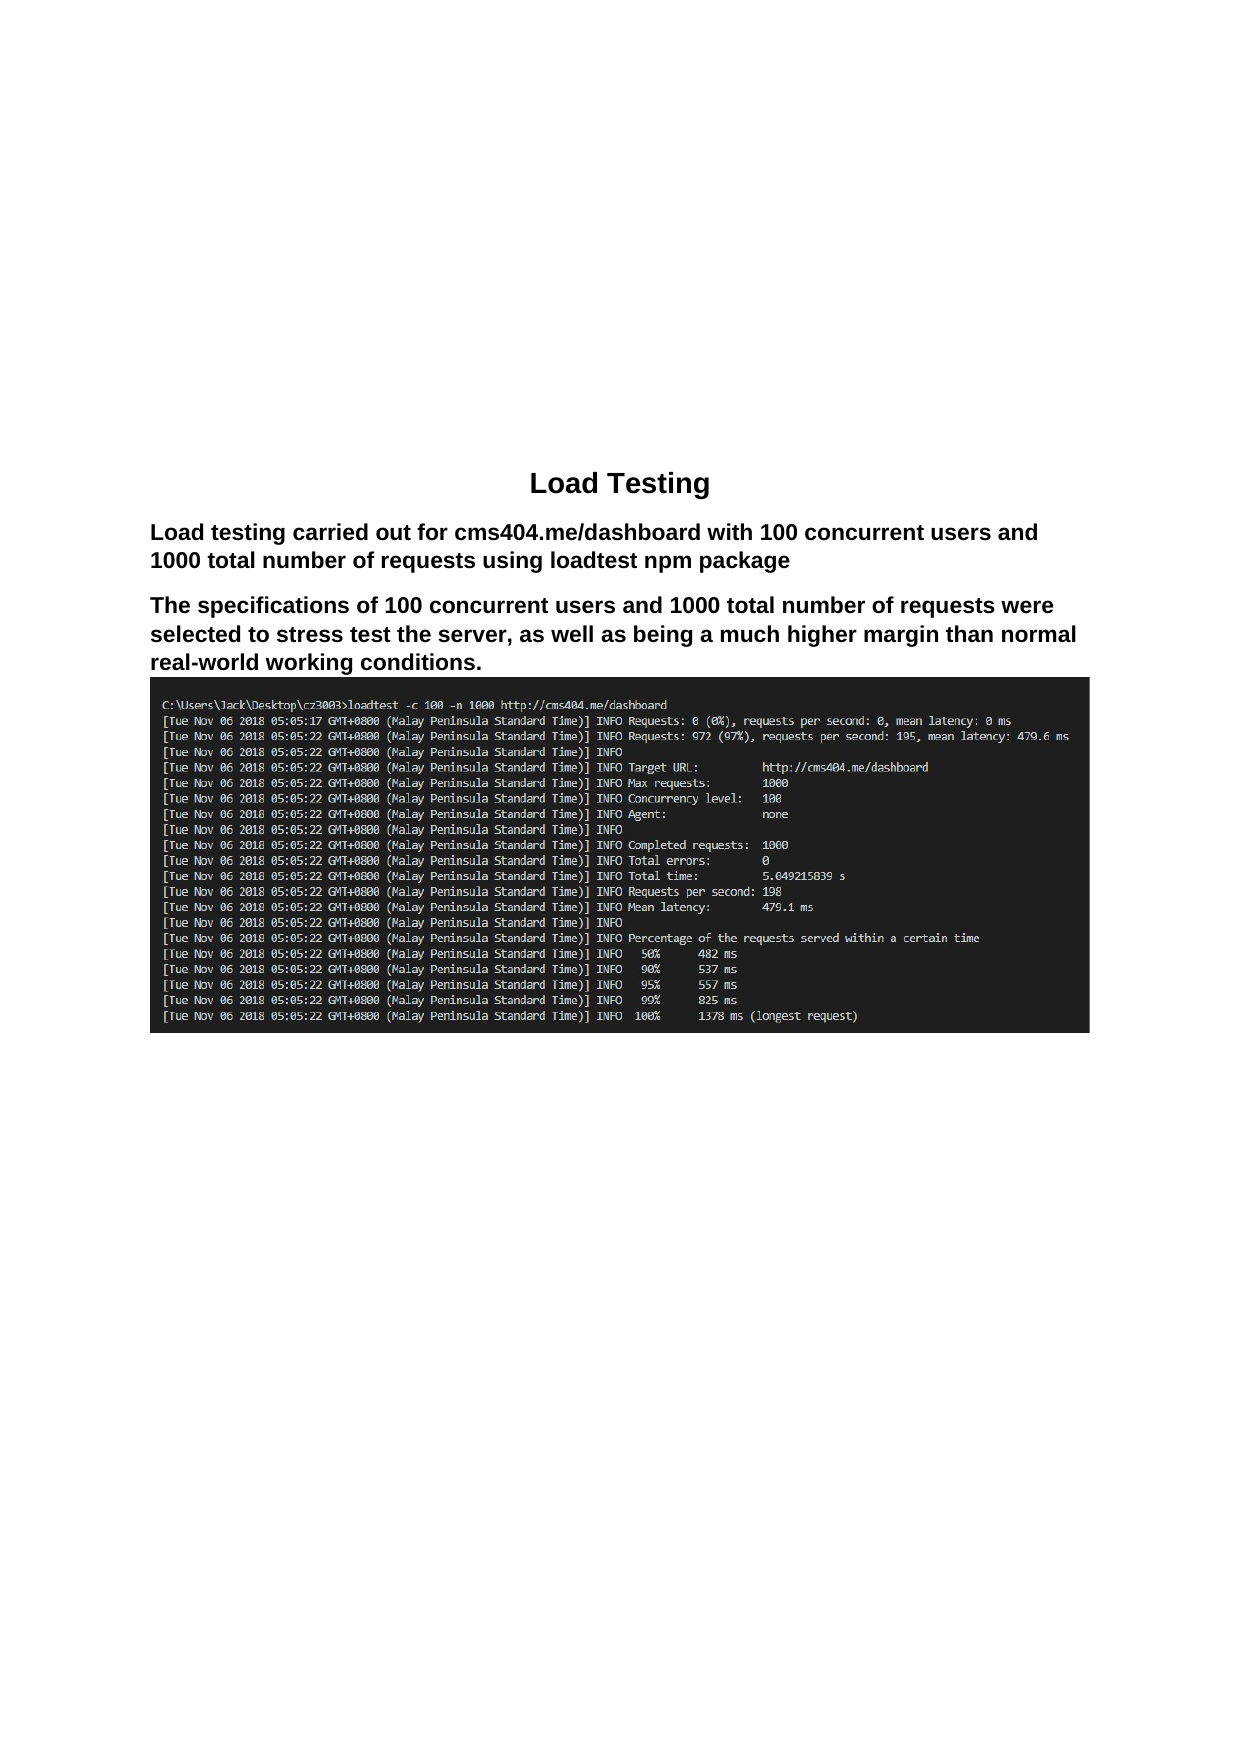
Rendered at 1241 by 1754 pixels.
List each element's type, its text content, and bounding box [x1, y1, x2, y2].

text The specifications of 100 concurrent users and 1000 total number of requests were selected to stress test the server, as well as being a much higher margin than normal real-world working conditions. [150, 592, 1090, 677]
text Load Testing [150, 466, 1090, 499]
picture [150, 677, 1090, 1033]
text Load testing carried out for cms404.me/dashboard with 100 concurrent users and 1000 total number of requests using loadtest npm package [150, 518, 1090, 573]
